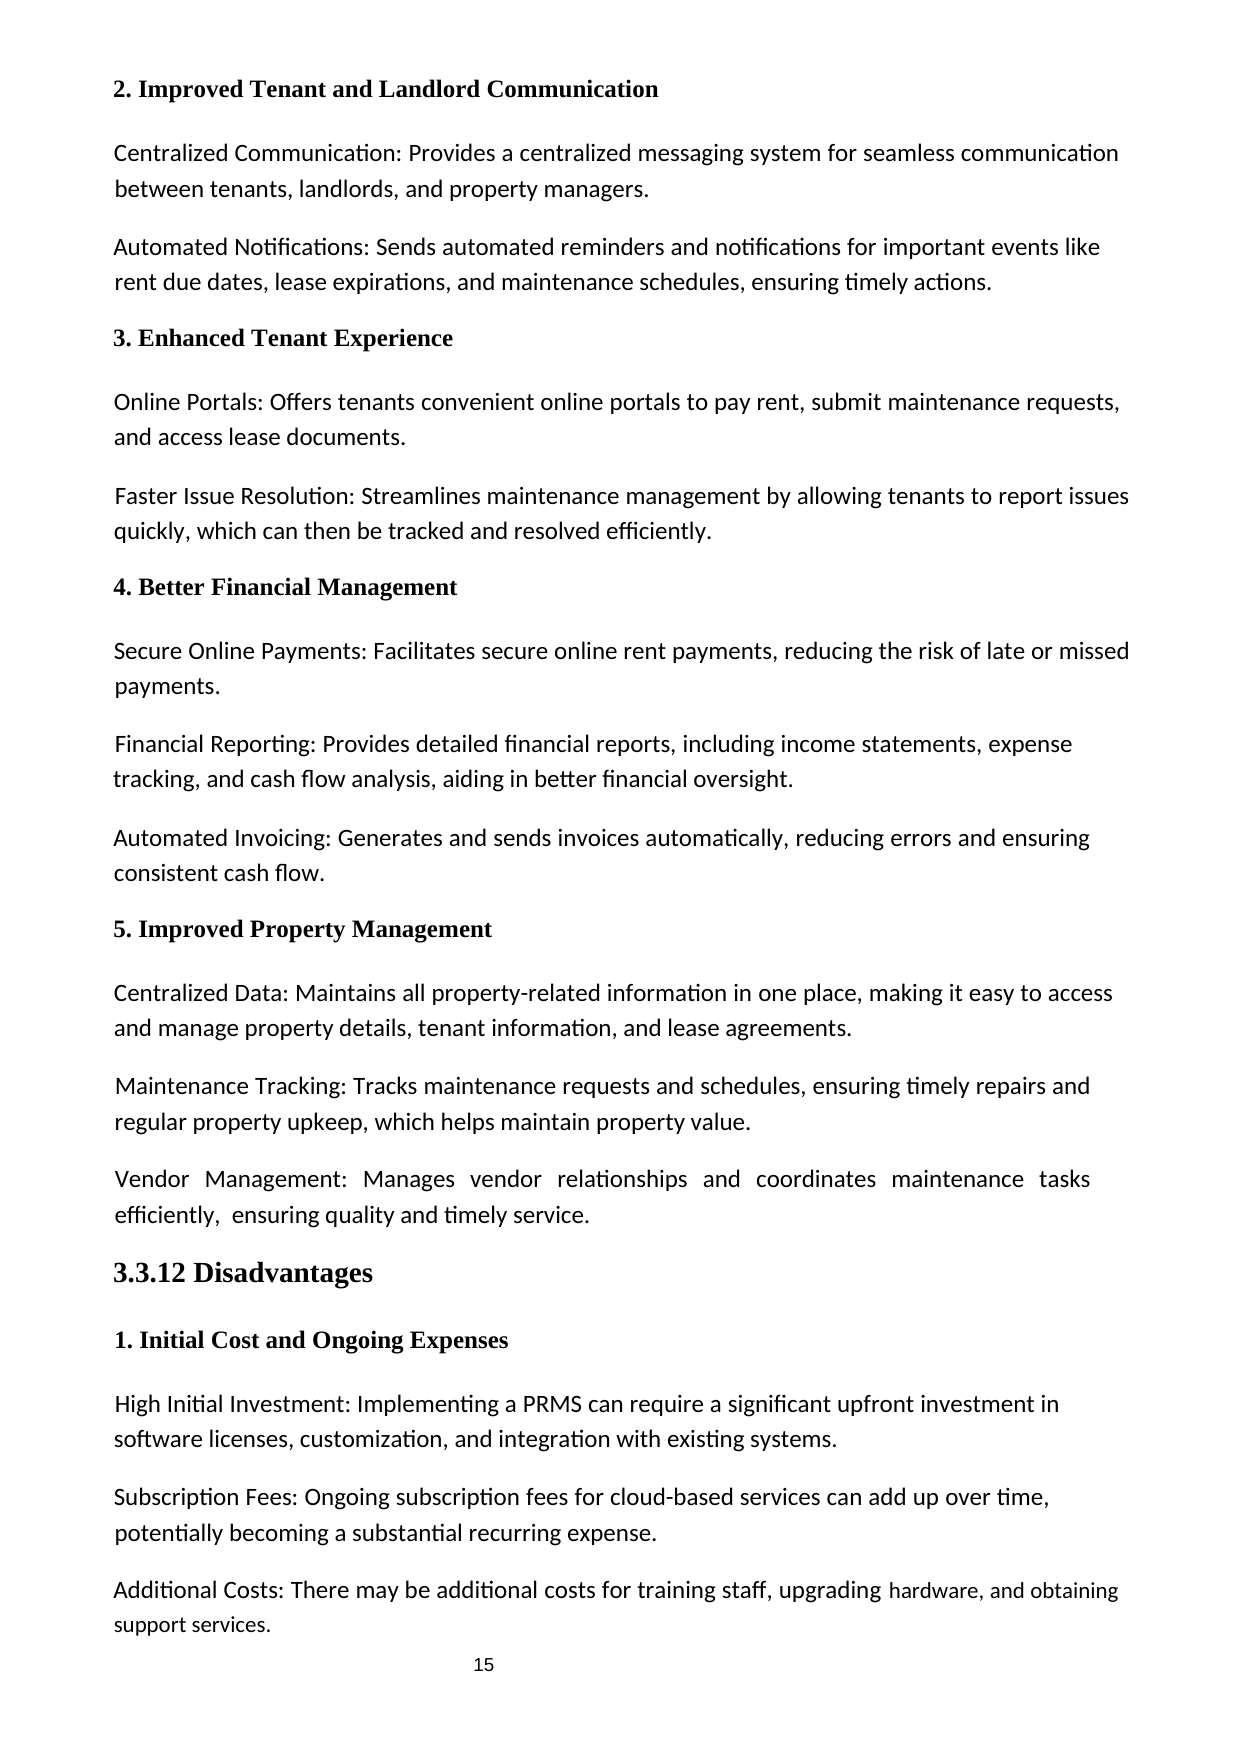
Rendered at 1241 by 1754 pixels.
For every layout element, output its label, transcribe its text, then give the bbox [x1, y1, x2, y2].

text Faster Issue Resolution: Streamlines maintenance management by allowing tenants to report issues quickly, which can then be tracked and resolved efficiently. [114, 480, 1131, 546]
text Maintenance Tracking: Tracks maintenance requests and schedules, ensuring timely repairs and regular property upkeep, which helps maintain property value. [114, 1070, 1092, 1136]
text 1. Initial Cost and Ongoing Expenses [114, 1325, 1134, 1353]
text Automated Notifications: Sends automated reminders and notifications for important events like rent due dates, lease expirations, and maintenance schedules, ensuring timely actions. [113, 231, 1102, 297]
text Automated Invoicing: Generates and sends invoices automatically, reducing errors and ensuring consistent cash flow. [113, 822, 1092, 887]
text 5. Improved Property Management [113, 914, 1134, 942]
text 2. Improved Tenant and Landlord Communication [113, 74, 1134, 103]
text 3.3.12 Disadvantages [113, 1256, 1134, 1289]
text Secure Online Payments: Facilitates secure online rent payments, reducing the risk of late or missed payments. [113, 635, 1132, 701]
text Financial Reporting: Provides detailed financial reports, including income statements, expense tracking, and cash flow analysis, aiding in better financial oversight. [113, 728, 1074, 794]
text Online Portals: Offers tenants convenient online portals to pay rent, submit maintenance requests, and access lease documents. [114, 386, 1121, 452]
text Subscription Fees: Ongoing subscription fees for cloud-based services can add up over time, potentially becoming a substantial recurring expense. [113, 1481, 1051, 1548]
text 3. Enhanced Tenant Experience [113, 323, 1134, 351]
text High Initial Investment: Implementing a PRMS can require a significant upfront investment in software licenses, customization, and integration with existing systems. [113, 1388, 1061, 1454]
text 4. Better Financial Management [113, 572, 1134, 601]
text Centralized Data: Maintains all property-related information in one place, making it easy to access and manage property details, tenant information, and lease agreements. [114, 977, 1114, 1043]
text Vendor Management: Manages vendor relationships and coordinates maintenance tasks efficiently, ensuring quality and timely service. [114, 1163, 1092, 1229]
text Centralized Communication: Provides a centralized messaging system for seamless communication between tenants, landlords, and property managers. [114, 138, 1121, 203]
text Additional Costs: There may be additional costs for training staff, upgrading hardware, and obtaining support services. [113, 1575, 1119, 1638]
